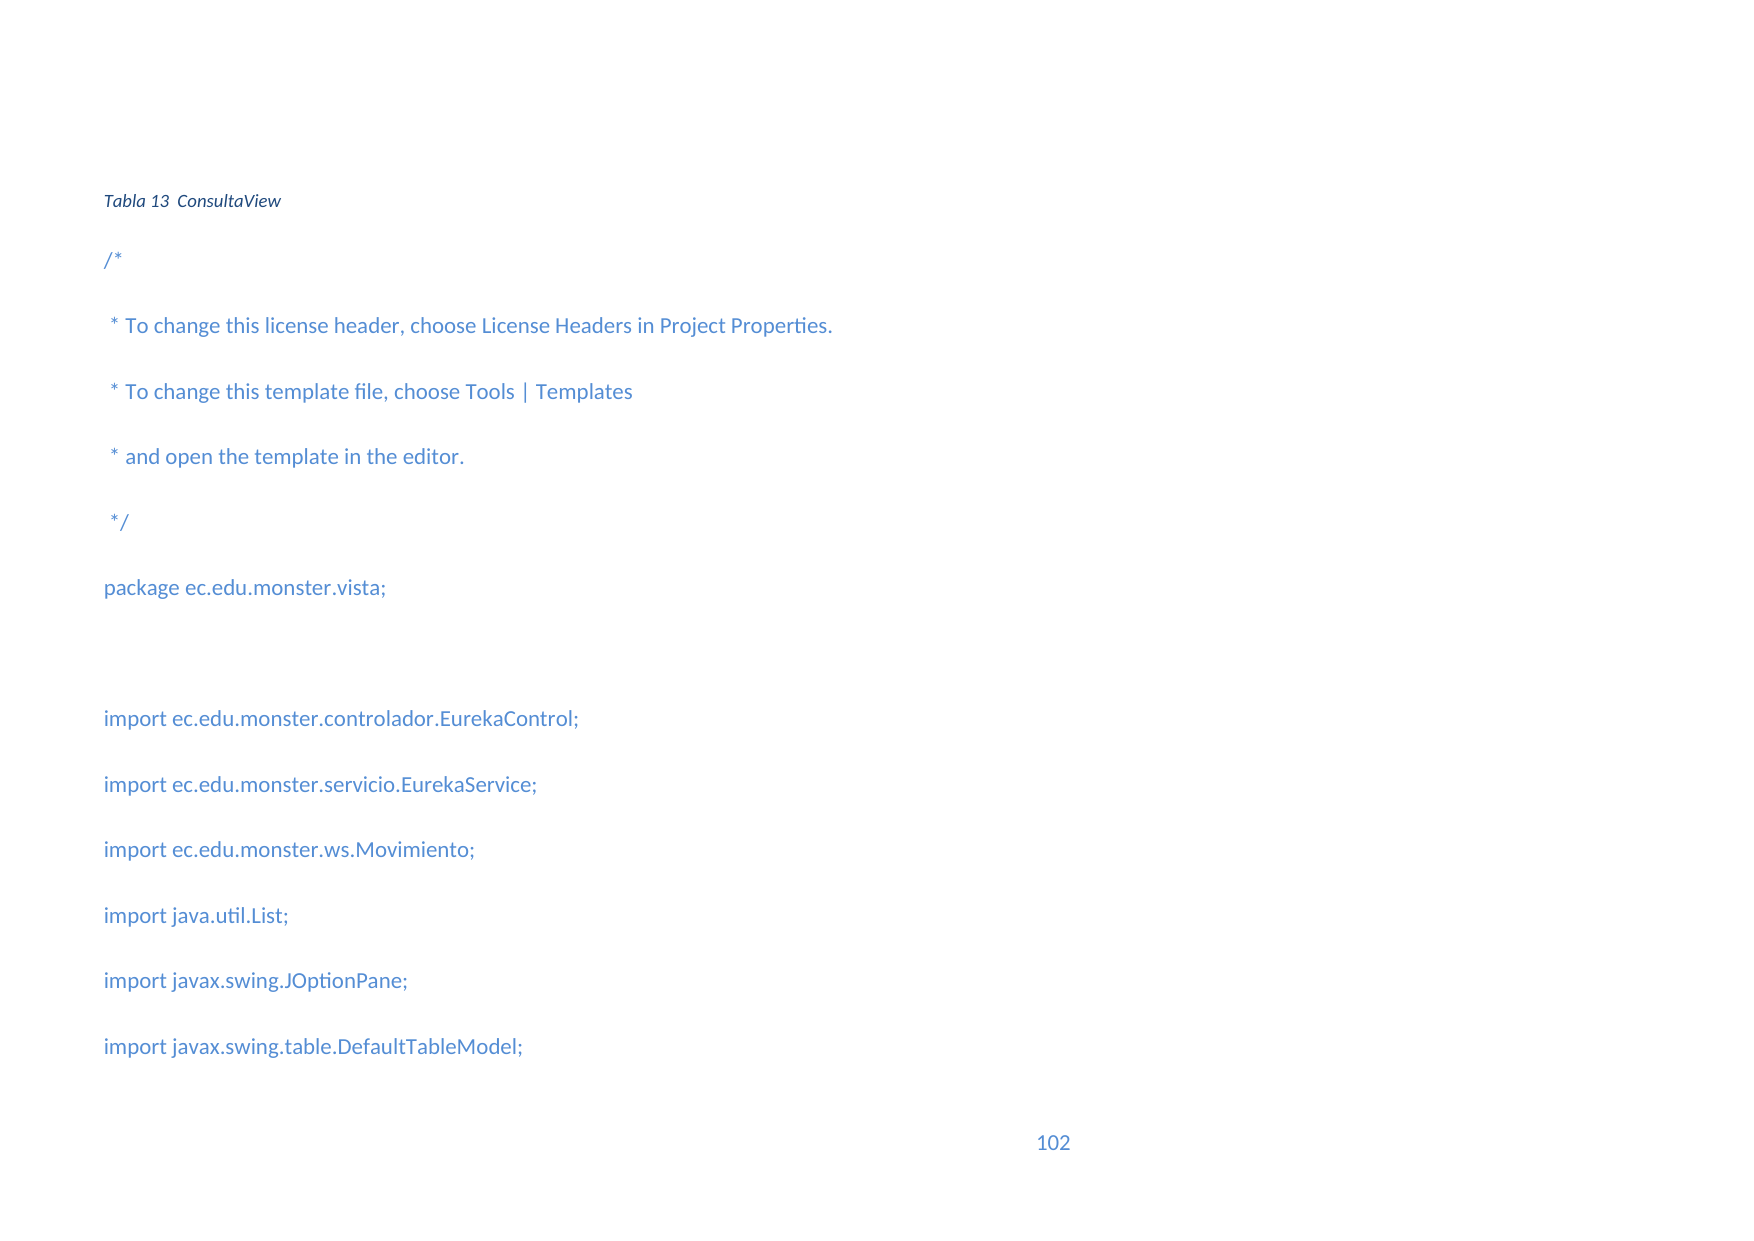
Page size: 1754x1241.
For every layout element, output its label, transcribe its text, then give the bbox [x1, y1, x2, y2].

text * and open the template in the editor. [103, 442, 1621, 471]
text * To change this template file, choose Tools | Templates [103, 377, 1621, 405]
text Tabla 13 ConsultaView [103, 190, 1621, 213]
text import ec.edu.monster.ws.Movimiento; [103, 836, 1621, 864]
text import javax.swing.JOptionPane; [103, 967, 1621, 995]
text import ec.edu.monster.servicio.EurekaService; [103, 770, 1621, 798]
text import ec.edu.monster.controlador.EurekaControl; [103, 704, 1621, 733]
text */ [103, 508, 1621, 536]
text package ec.edu.monster.vista; [103, 573, 1621, 602]
text import javax.swing.table.DefaultTableModel; [103, 1032, 1621, 1060]
text * To change this license header, choose License Headers in Project Properties. [103, 311, 1621, 339]
text /* [103, 246, 1621, 274]
text import java.util.List; [103, 901, 1621, 929]
